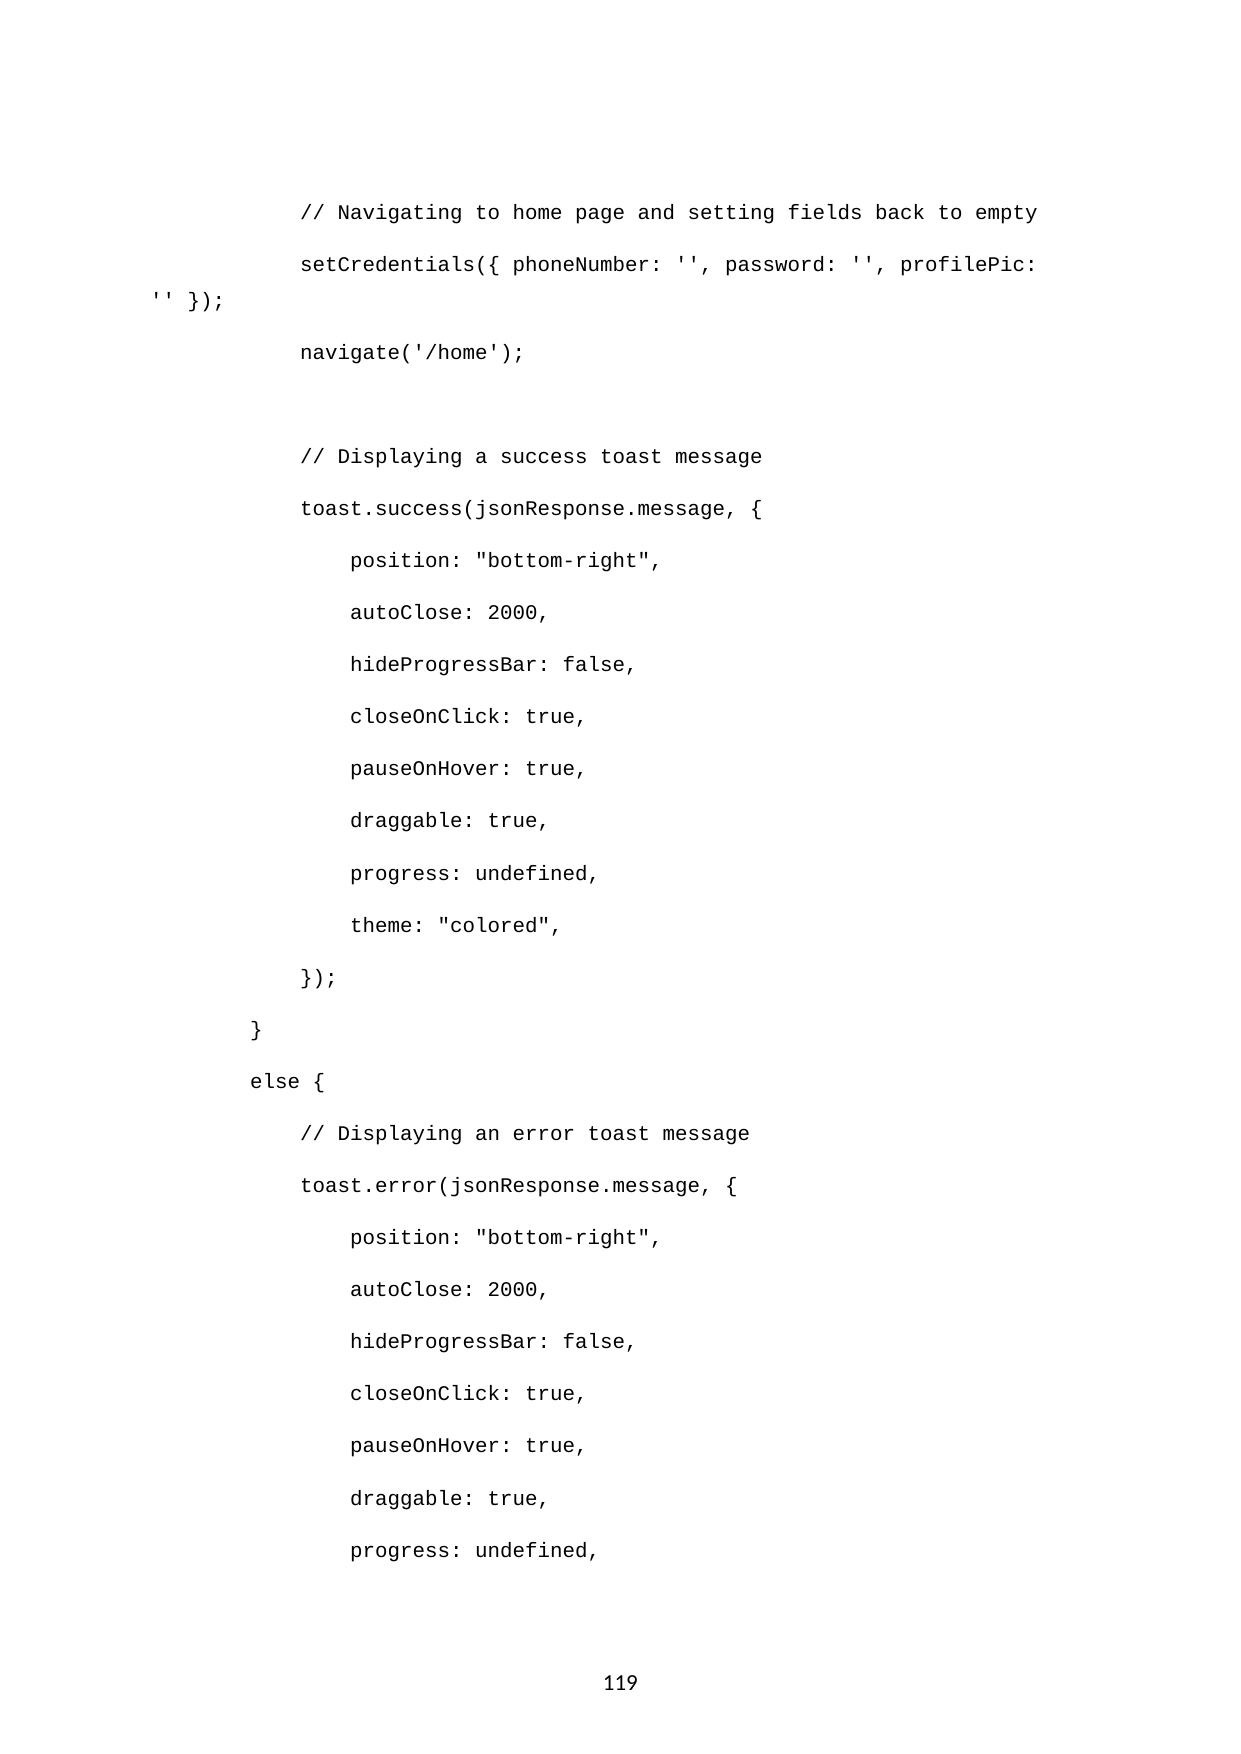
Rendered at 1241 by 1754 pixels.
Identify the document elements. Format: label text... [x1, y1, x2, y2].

text progress: undefined, [150, 1539, 1090, 1563]
text }); [150, 967, 1090, 990]
text hideProgressBar: false, [150, 1331, 1090, 1355]
text } [150, 1019, 1090, 1042]
text autoClose: 2000, [150, 602, 1090, 626]
text closeOnClick: true, [150, 1383, 1090, 1407]
text else { [150, 1071, 1090, 1094]
text autoClose: 2000, [150, 1279, 1090, 1303]
text // Navigating to home page and setting fields back to empty [150, 202, 1090, 226]
text pauseOnHover: true, [150, 1435, 1090, 1459]
text theme: "colored", [150, 914, 1090, 938]
text setCredentials({ phoneNumber: '', password: '', profilePic: '' }); [150, 254, 1090, 313]
text navigate('/home'); [150, 342, 1090, 365]
text toast.success(jsonResponse.message, { [150, 498, 1090, 522]
text draggable: true, [150, 810, 1090, 834]
text // Displaying a success toast message [150, 446, 1090, 469]
text // Displaying an error toast message [150, 1123, 1090, 1147]
text toast.error(jsonResponse.message, { [150, 1175, 1090, 1199]
text pauseOnHover: true, [150, 758, 1090, 782]
text hideProgressBar: false, [150, 654, 1090, 678]
text draggable: true, [150, 1487, 1090, 1511]
text closeOnClick: true, [150, 706, 1090, 730]
text position: "bottom-right", [150, 550, 1090, 574]
text progress: undefined, [150, 862, 1090, 886]
text position: "bottom-right", [150, 1227, 1090, 1251]
